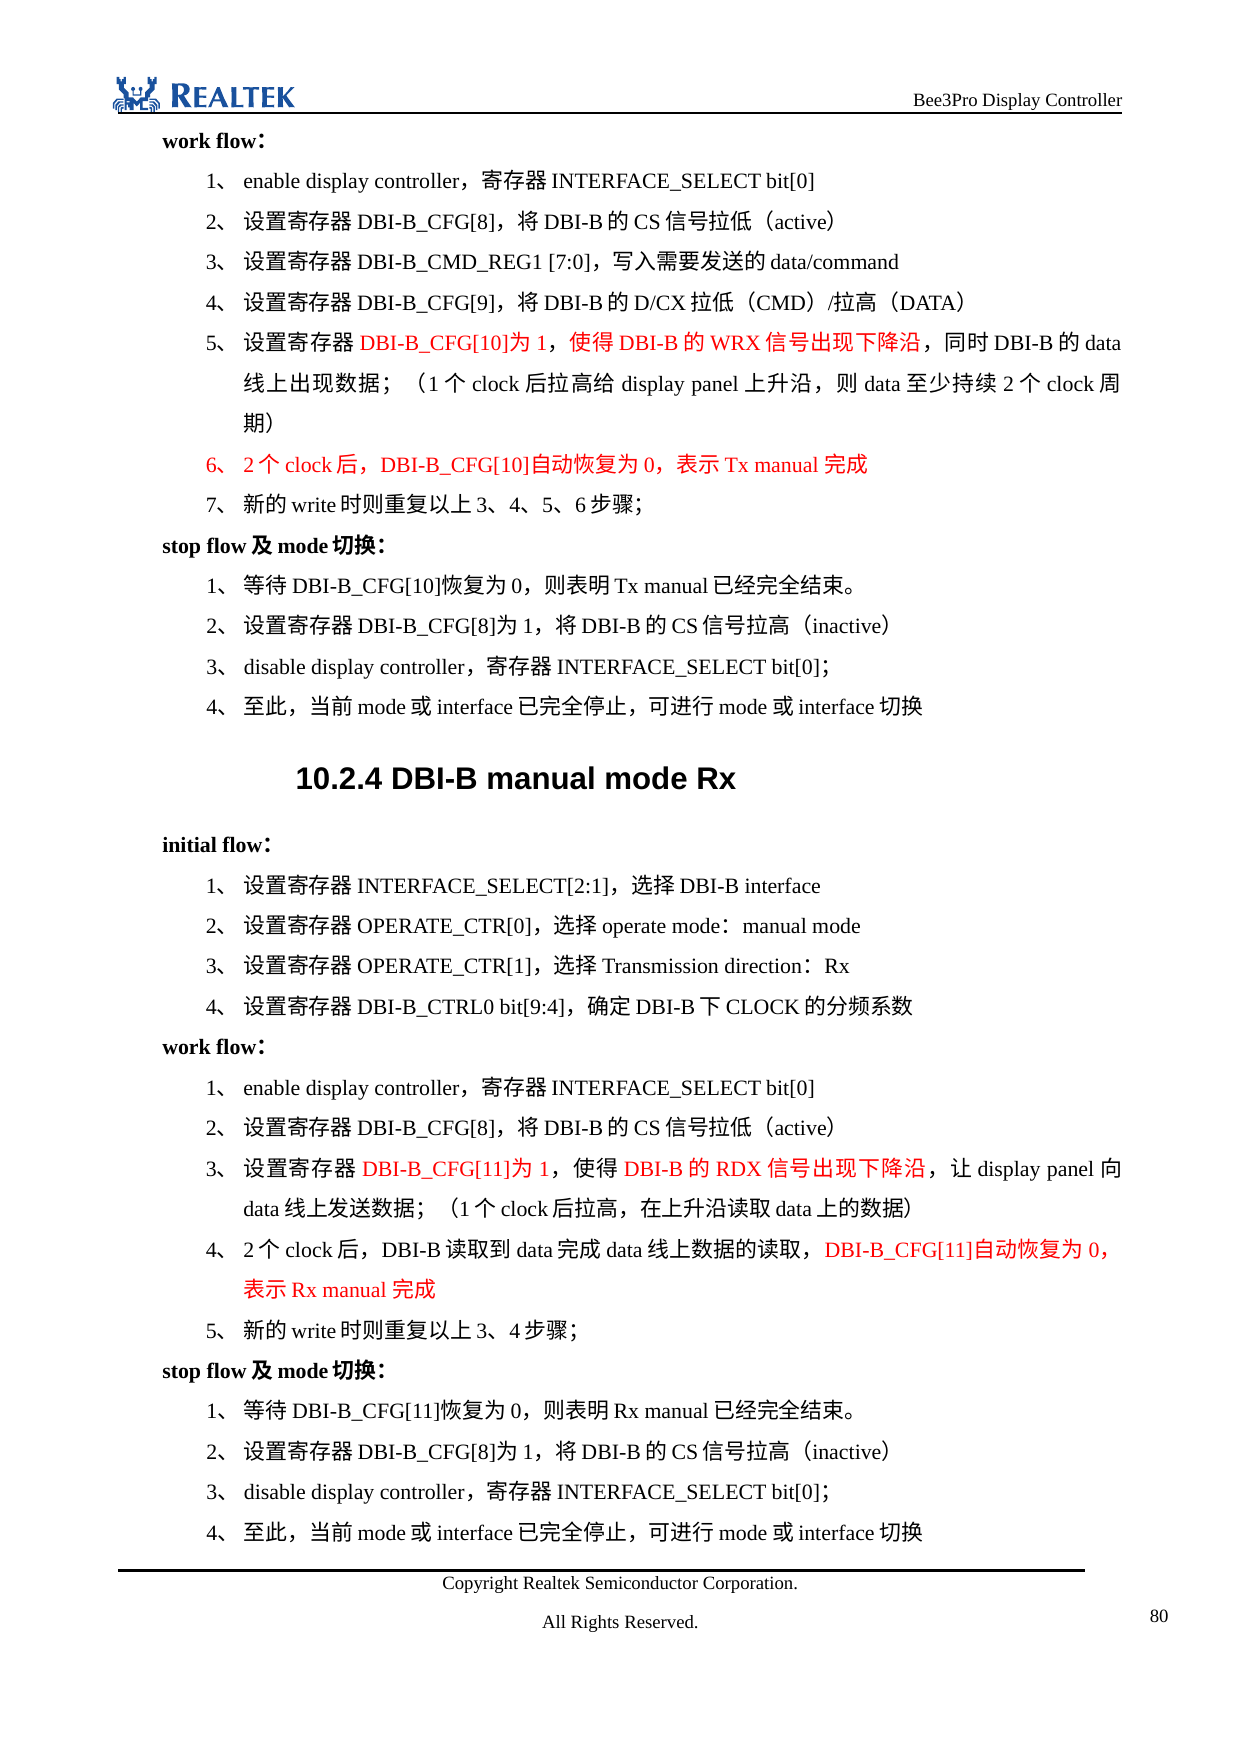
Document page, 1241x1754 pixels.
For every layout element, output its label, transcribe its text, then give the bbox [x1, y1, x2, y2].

list 设置寄存器DBI-B_CTRL0 bit[9:4]，确定DBI-B下CLOCK的分频系数 [206, 988, 1122, 1021]
list 2个clock后，DBI-B_CFG[10]自动恢复为0，表示Tx manual 完成 [206, 446, 1122, 479]
list 2个clock后，DBI-B读取到data完成data线上数据的读取，DBI-B_CFG[11]自动恢复为0，表示Rx manual 完成 [206, 1231, 1122, 1304]
list 设置寄存器OPERATE_CTR[1]，选择Transmission direction：Rx [206, 948, 1122, 981]
subtitle DBI-B manual mode Rx [295, 746, 1122, 811]
list 新的write时则重复以上3、4、5、6步骤； [206, 487, 1122, 519]
text stop flow及mode切换： [118, 1353, 1122, 1385]
list 设置寄存器DBI-B_CFG[8]为1，将DBI-B的CS信号拉高（inactive） [206, 1433, 1122, 1466]
list enable display controller，寄存器INTERFACE_SELECT bit[0] [206, 163, 1122, 196]
text initial flow： [118, 827, 1122, 859]
text stop flow及mode切换： [118, 527, 1122, 560]
list 设置寄存器DBI-B_CFG[9]，将DBI-B的D/CX拉低（CMD）/拉高（DATA） [206, 284, 1122, 317]
list 等待DBI-B_CFG[10]恢复为0，则表明Tx manual已经完全结束。 [206, 568, 1122, 600]
list 至此，当前mode或interface已完全停止，可进行mode或interface切换 [206, 1514, 1122, 1547]
list 设置寄存器DBI-B_CFG[8]，将DBI-B的CS信号拉低（active） [206, 203, 1122, 236]
list 设置寄存器DBI-B_CFG[8]为1，将DBI-B的CS信号拉高（inactive） [206, 608, 1122, 641]
list 至此，当前mode或interface已完全停止，可进行mode或interface切换 [206, 689, 1122, 721]
list 设置寄存器DBI-B_CFG[8]，将DBI-B的CS信号拉低（active） [206, 1110, 1122, 1142]
list disable display controller，寄存器INTERFACE_SELECT bit[0]； [206, 1474, 1122, 1506]
list 设置寄存器OPERATE_CTR[0]，选择operate mode：manual mode [206, 908, 1122, 940]
list disable display controller，寄存器INTERFACE_SELECT bit[0]； [206, 648, 1122, 681]
list 设置寄存器DBI-B_CFG[10]为1，使得DBI-B的WRX信号出现下降沿，同时DBI-B的data线上出现数据；（1个clock后拉高给display panel上升沿，则data至少持续2个clock周期） [206, 325, 1122, 438]
list 设置寄存器DBI-B_CMD_REG1 [7:0]，写入需要发送的data/command [206, 244, 1122, 276]
list 新的write时则重复以上3、4步骤； [206, 1312, 1122, 1345]
text work flow： [118, 1029, 1122, 1061]
text work flow： [118, 123, 1122, 155]
list 等待DBI-B_CFG[11]恢复为0，则表明Rx manual已经完全结束。 [206, 1393, 1122, 1426]
list enable display controller，寄存器INTERFACE_SELECT bit[0] [206, 1069, 1122, 1102]
list 设置寄存器INTERFACE_SELECT[2:1]，选择DBI-B interface [206, 867, 1122, 900]
list 设置寄存器DBI-B_CFG[11]为1，使得DBI-B的RDX信号出现下降沿，让display panel向data线上发送数据；（1个clock后拉高，在上升沿读取data上的数据） [206, 1150, 1122, 1223]
